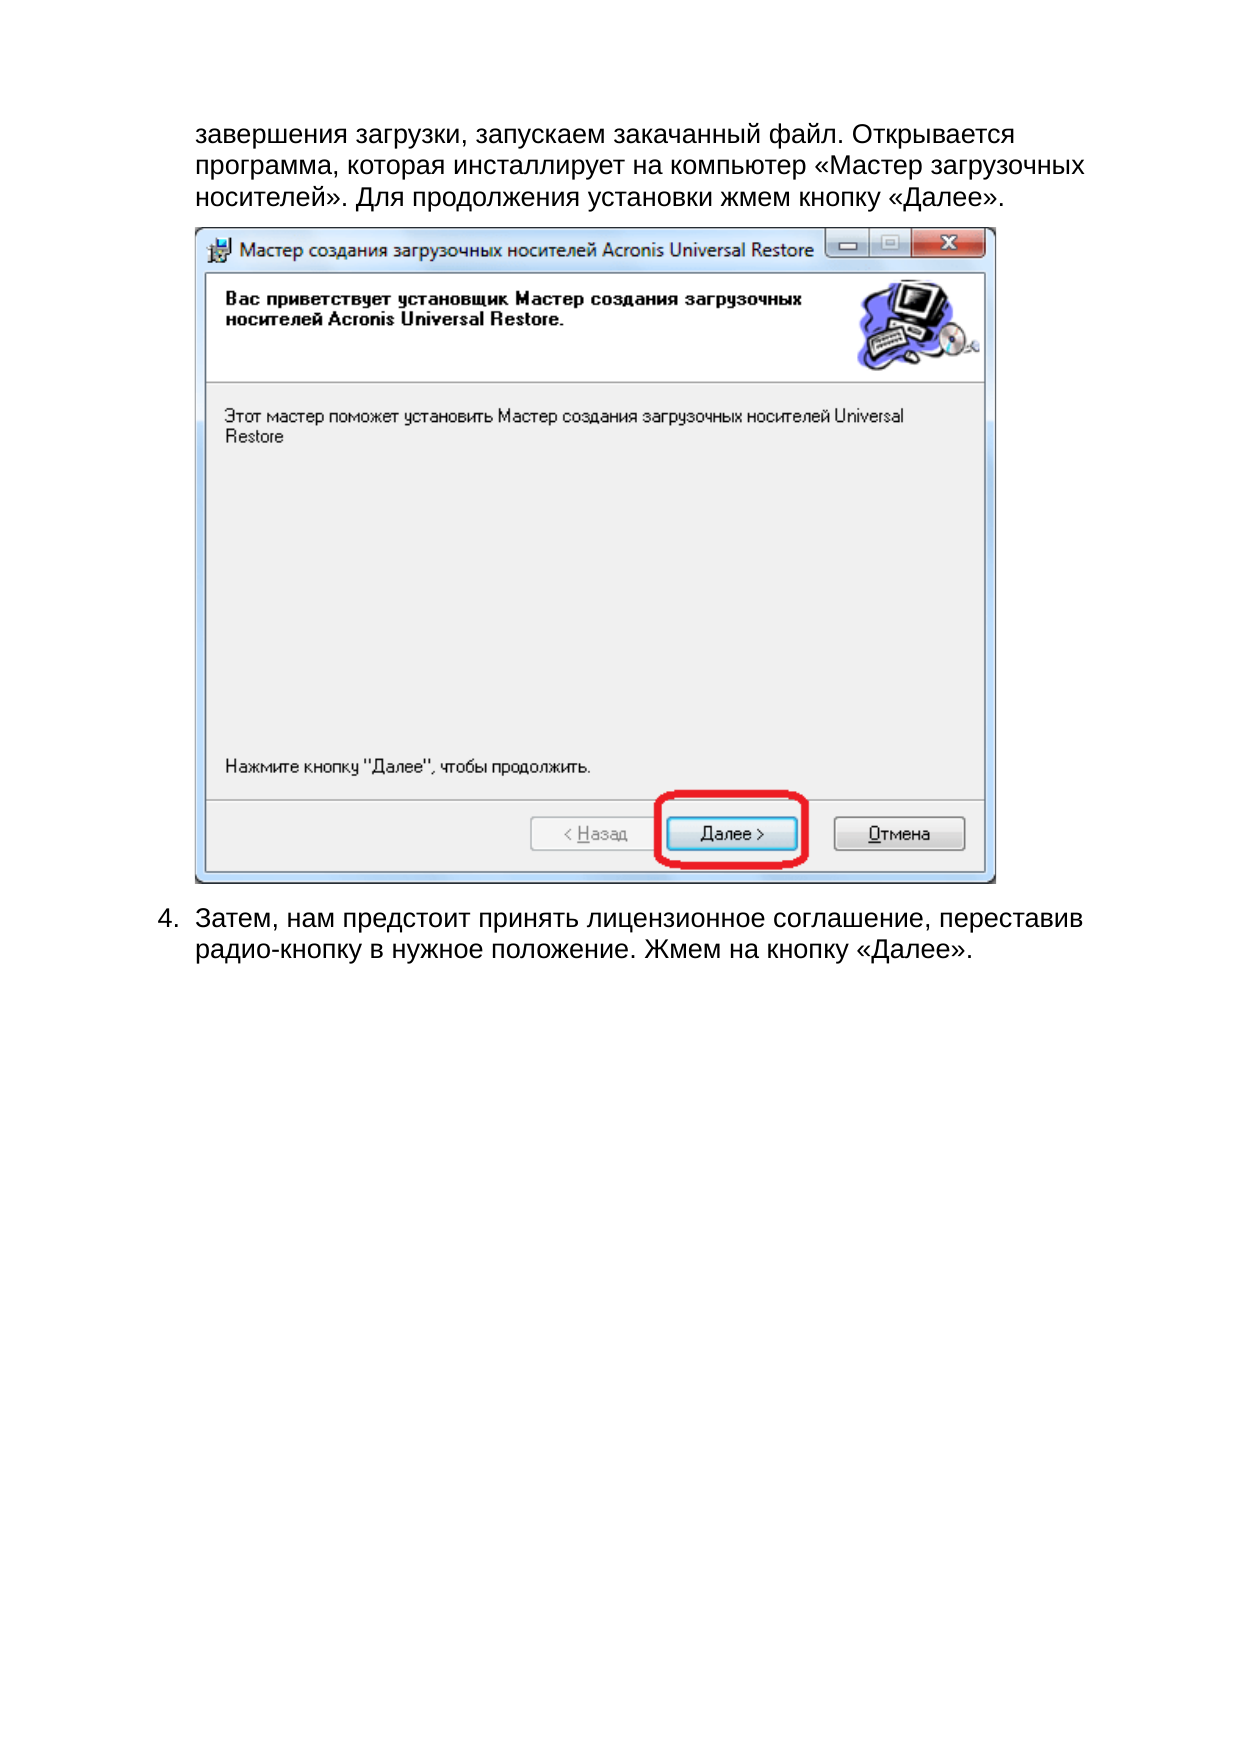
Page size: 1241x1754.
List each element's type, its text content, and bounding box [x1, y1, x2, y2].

list Затем, нам предстоит принять лицензионное соглашение, переставив радио-кнопку в нужное положение. Жмем на кнопку «Далее». [157, 902, 1152, 964]
picture [194, 227, 997, 884]
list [157, 118, 1152, 212]
